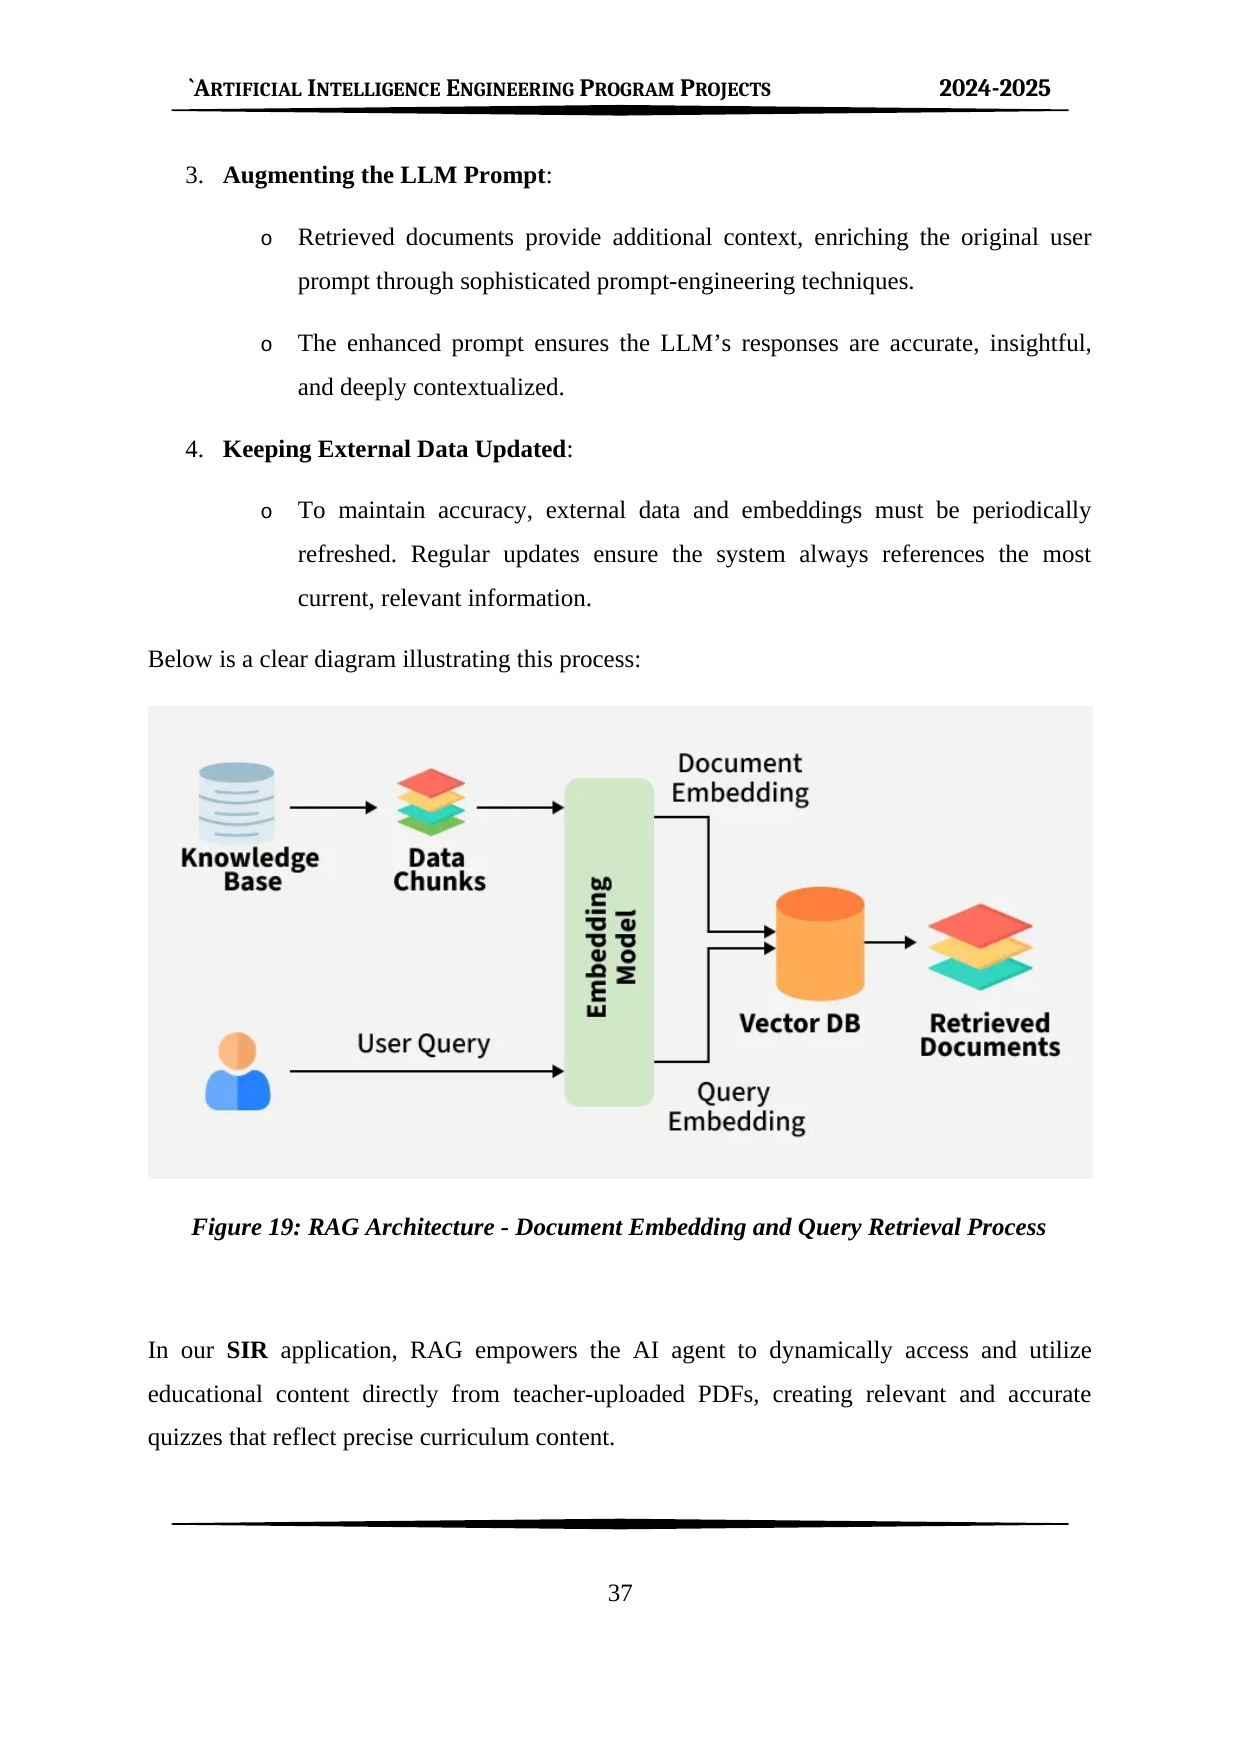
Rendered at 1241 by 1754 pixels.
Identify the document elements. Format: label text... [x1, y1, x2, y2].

text Below is a clear diagram illustrating this process: [148, 644, 1092, 673]
text Figure 19: RAG Architecture - Document Embedding and Query Retrieval Process [148, 1212, 1092, 1241]
list To maintain accuracy, external data and embeddings must be periodically refreshed. Regular updates ensure the system always references the most current, relevant information. [260, 496, 1092, 611]
list Augmenting the LLM Prompt: [185, 160, 1092, 189]
list The enhanced prompt ensures the LLM’s responses are accurate, insightful, and deeply contextualized. [260, 328, 1092, 401]
list Retrieved documents provide additional context, enriching the original user prompt through sophisticated prompt-engineering techniques. [260, 222, 1092, 295]
list Keeping External Data Updated: [185, 434, 1092, 462]
picture [147, 706, 1093, 1179]
text In our SIR application, RAG empowers the AI agent to dynamically access and utilize educational content directly from teacher-uploaded PDFs, creating relevant and accurate quizzes that reflect precise curriculum content. [148, 1336, 1092, 1451]
